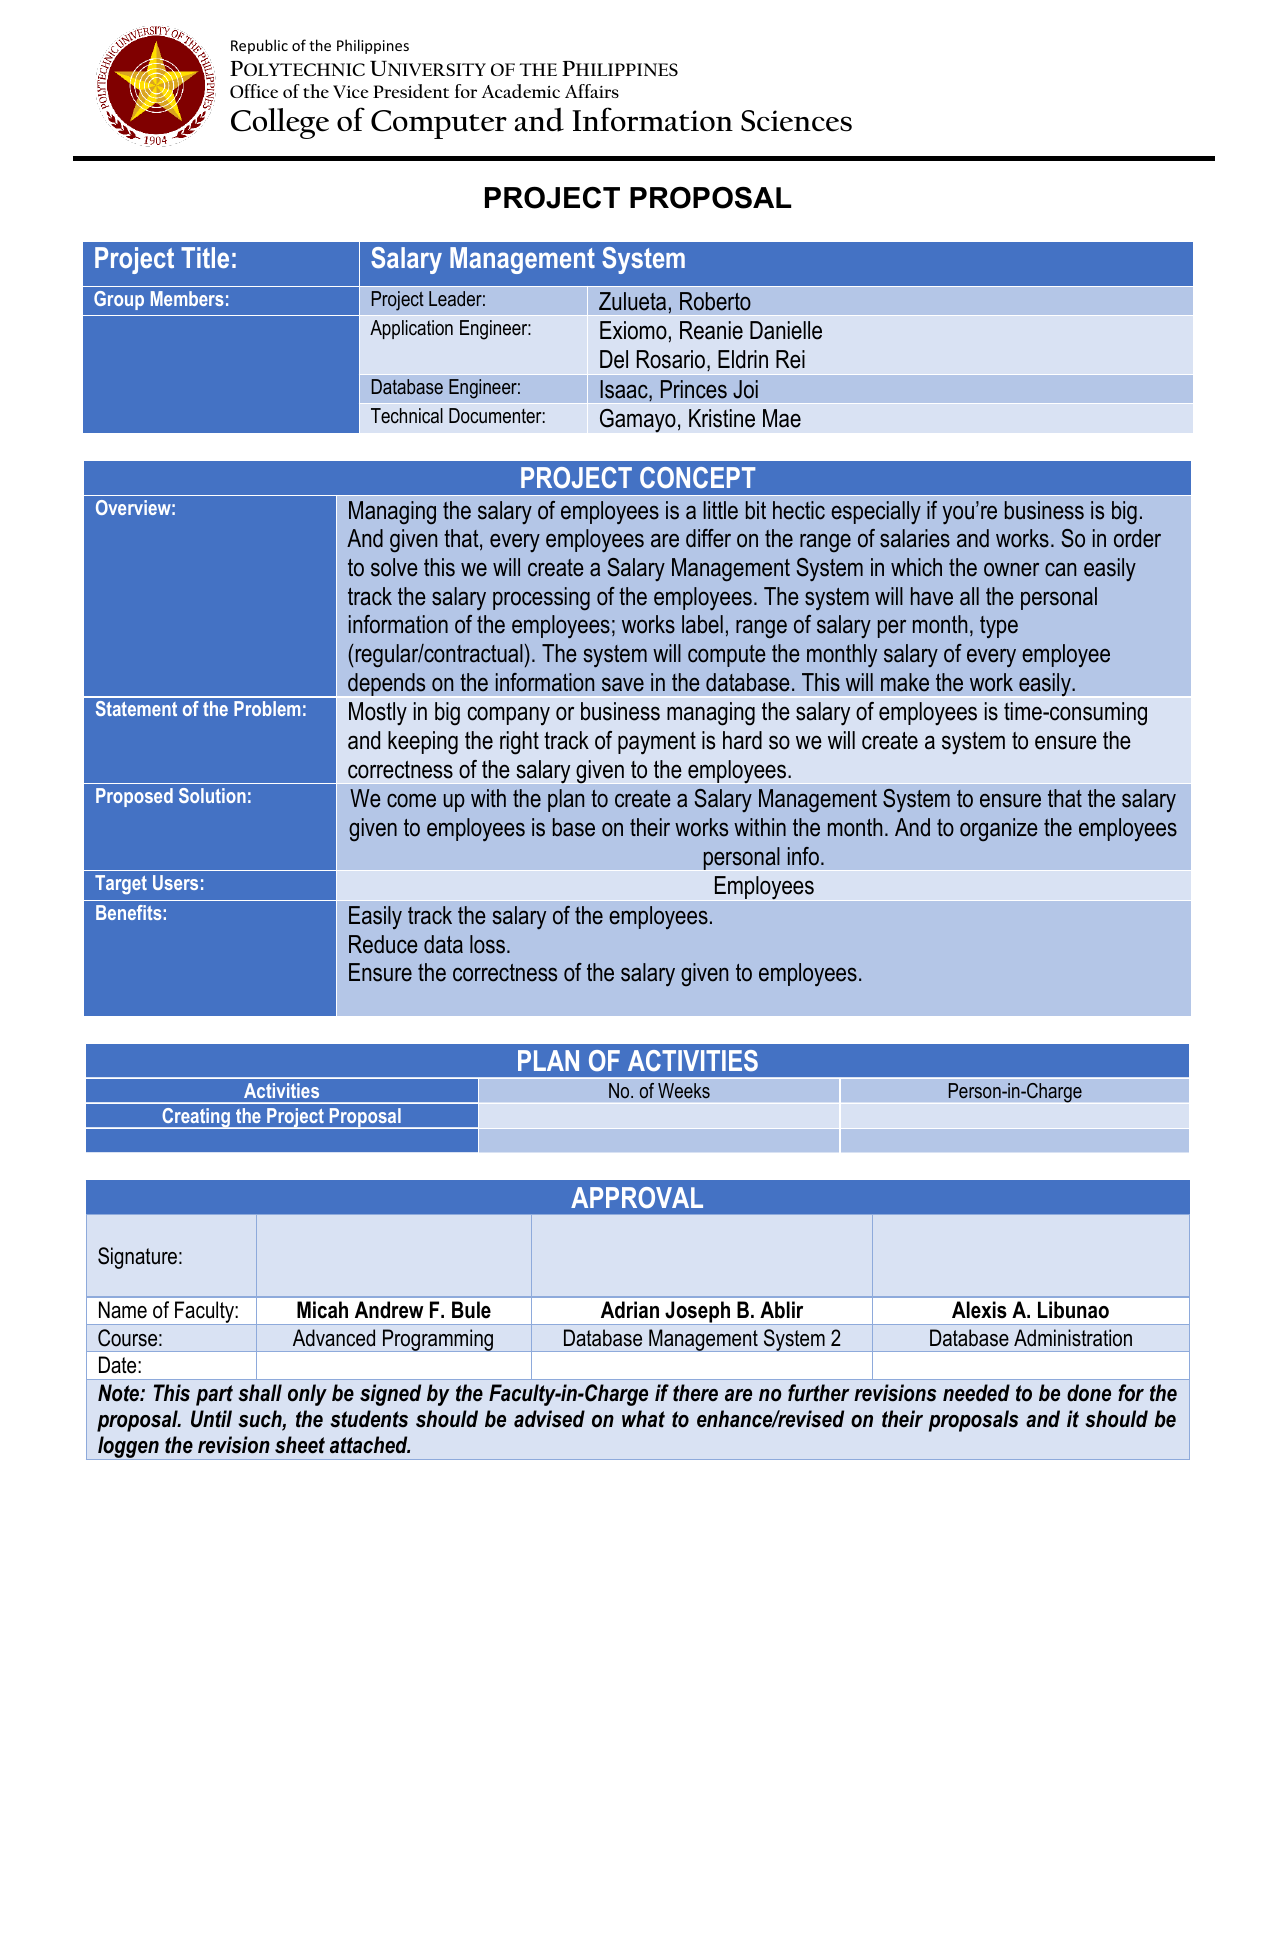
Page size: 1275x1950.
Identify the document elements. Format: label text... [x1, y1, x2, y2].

table_cell [479, 1104, 839, 1127]
text PROJECT PROPOSAL [150, 181, 1125, 214]
table_cell Date: [87, 1352, 256, 1379]
table_header APPROVAL [87, 1181, 1189, 1214]
table_cell [873, 1215, 1189, 1296]
table_cell Gamayo, Kristine Mae [588, 404, 1193, 433]
table_cell Application Engineer: [360, 316, 587, 373]
table_header Project Concept [84, 461, 1191, 495]
table_cell Proposed Solution: [84, 784, 336, 870]
picture [95, 25, 216, 147]
table_cell [841, 1104, 1189, 1127]
table_cell Database Management System 2 [532, 1325, 872, 1351]
table_cell [479, 1129, 839, 1152]
table_cell Alexis A. Libunao [873, 1298, 1189, 1324]
table_cell [532, 1215, 872, 1296]
table_cell No. of Weeks [479, 1079, 839, 1102]
table_cell Exiomo, Reanie Danielle Del Rosario, Eldrin Rei [588, 316, 1193, 373]
table_cell Technical Documenter: [360, 404, 587, 433]
table_header Project Title: [83, 242, 359, 286]
table_cell Activities [86, 1079, 478, 1102]
table_cell [257, 1215, 531, 1296]
table_cell Target Users: [84, 871, 336, 900]
table_cell Statement of the Problem: [84, 698, 336, 783]
table_cell [873, 1352, 1189, 1379]
table_cell Database Administration [873, 1325, 1189, 1351]
table_cell Creating the Project Proposal [86, 1104, 478, 1127]
table_cell Note: This part shall only be signed by the Faculty-in-Charge if there are no further revisions needed to be done for the proposal. Until such, the students should be advised on what to enhance/revised on their proposals and it should be loggen the revision sheet attached. [87, 1380, 1189, 1459]
table_cell Course: [87, 1325, 256, 1351]
table_header Salary Management System [360, 242, 1193, 286]
table_cell Zulueta, Roberto [588, 287, 1193, 315]
table_cell [532, 1352, 872, 1379]
table_cell Employees [337, 871, 1191, 900]
table_cell Micah Andrew F. Bule [257, 1298, 531, 1324]
table_cell Signature: [87, 1215, 256, 1296]
table_cell [86, 1129, 478, 1152]
table_cell Advanced Programming [257, 1325, 531, 1351]
table_cell Adrian Joseph B. Ablir [532, 1298, 872, 1324]
table_cell [257, 1352, 531, 1379]
table_cell Mostly in big company or business managing the salary of employees is time-consuming and keeping the right track of payment is hard so we will create a system to ensure the correctness of the salary given to the employees. [337, 698, 1191, 783]
table_cell Overview: [84, 496, 336, 696]
table_cell We come up with the plan to create a Salary Management System to ensure that the salary given to employees is base on their works within the month. And to organize the employees personal info. [337, 784, 1191, 870]
table_cell [841, 1129, 1189, 1152]
table_cell Isaac, Princes Joi [588, 375, 1193, 403]
table_cell Benefits: [84, 901, 336, 1016]
table_cell [83, 316, 359, 433]
table_cell Group Members: [83, 287, 359, 315]
table_cell Easily track the salary of the employees. Reduce data loss. Ensure the correctness of the salary given to employees. [337, 901, 1191, 1016]
table_cell Database Engineer: [360, 375, 587, 403]
table_cell Person-in-Charge [841, 1079, 1189, 1102]
table_cell Project Leader: [360, 287, 587, 315]
table_header PLAN of ACTIVITIES [86, 1044, 1189, 1077]
table_cell Name of Faculty: [87, 1298, 256, 1324]
table_cell Managing the salary of employees is a little bit hectic especially if you’re business is big. And given that, every employees are differ on the range of salaries and works. So in order to solve this we will create a Salary Management System in which the owner can easily track the salary processing of the employees. The system will have all the personal information of the employees; works label, range of salary per month, type (regular/contractual). The system will compute the monthly salary of every employee depends on the information save in the database. This will make the work easily. [337, 496, 1191, 696]
